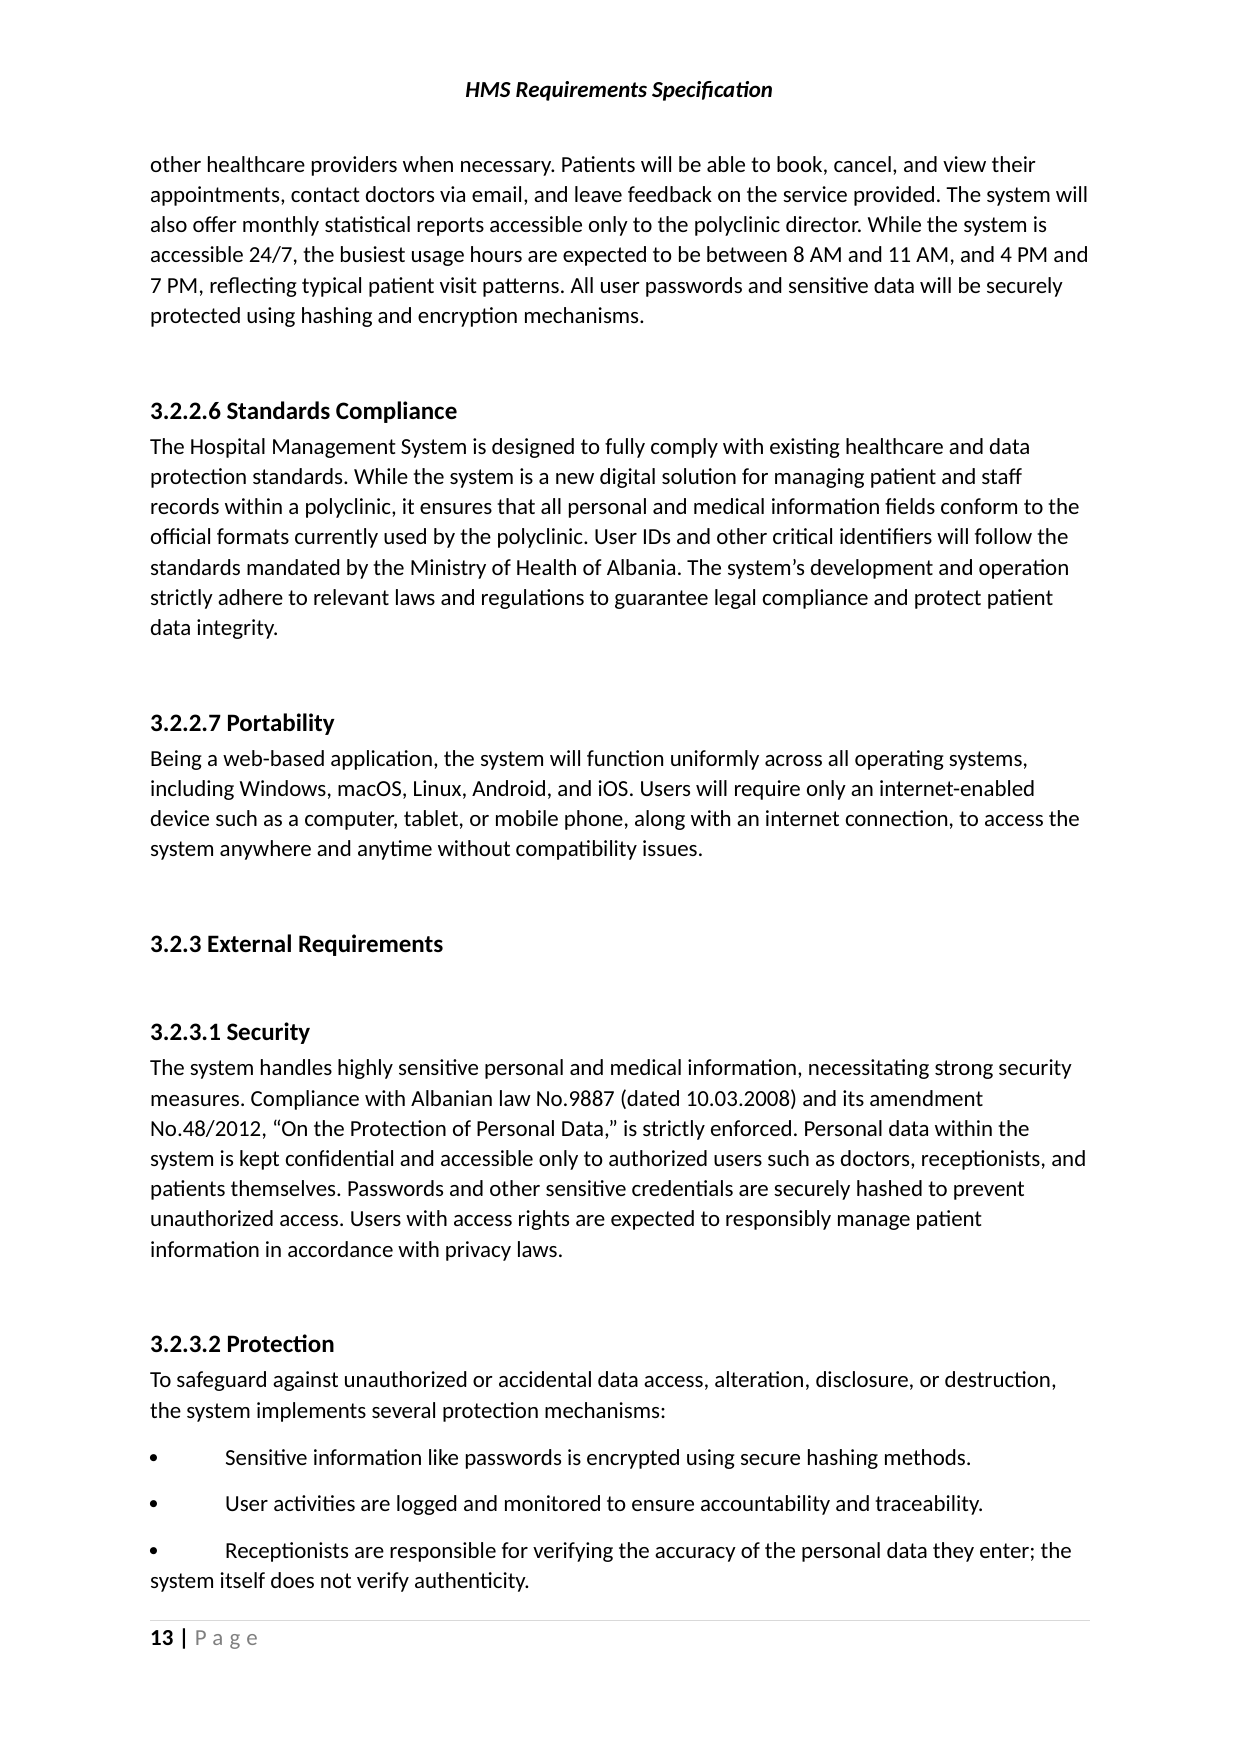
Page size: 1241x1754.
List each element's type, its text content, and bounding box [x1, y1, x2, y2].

list Sensitive information like passwords is encrypted using secure hashing methods. [150, 1443, 1090, 1471]
text To safeguard against unauthorized or accidental data access, alteration, disclosure, or destruction, the system implements several protection mechanisms: [150, 1366, 1090, 1424]
subtitle 3.2.2.7 Portability [150, 707, 1090, 737]
text The Hospital Management System is designed to fully comply with existing healthcare and data protection standards. While the system is a new digital solution for managing patient and staff records within a polyclinic, it ensures that all personal and medical information fields conform to the official formats currently used by the polyclinic. User IDs and other critical identifiers will follow the standards mandated by the Ministry of Health of Albania. The system’s development and operation strictly adhere to relevant laws and regulations to guarantee legal compliance and protect patient data integrity. [150, 432, 1090, 641]
subtitle 3.2.2.6 Standards Compliance [150, 395, 1090, 425]
list User activities are logged and monitored to ensure accountability and traceability. [150, 1489, 1090, 1518]
text Being a web-based application, the system will function uniformly across all operating systems, including Windows, macOS, Linux, Android, and iOS. Users will require only an internet-enabled device such as a computer, tablet, or mobile phone, along with an internet connection, to access the system anywhere and anytime without compatibility issues. [150, 744, 1090, 863]
subtitle 3.2.3.1 Security [150, 1016, 1090, 1047]
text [150, 150, 1090, 329]
subtitle 3.2.3 External Requirements [150, 928, 1090, 959]
text The system handles highly sensitive personal and medical information, necessitating strong security measures. Compliance with Albanian law No.9887 (dated 10.03.2008) and its amendment No.48/2012, “On the Protection of Personal Data,” is strictly enforced. Personal data within the system is kept confidential and accessible only to authorized users such as doctors, receptionists, and patients themselves. Passwords and other sensitive credentials are securely hashed to prevent unauthorized access. Users with access rights are expected to responsibly manage patient information in accordance with privacy laws. [150, 1053, 1090, 1263]
list Receptionists are responsible for verifying the accuracy of the personal data they enter; the system itself does not verify authenticity. [150, 1536, 1090, 1595]
subtitle 3.2.3.2 Protection [150, 1328, 1090, 1359]
